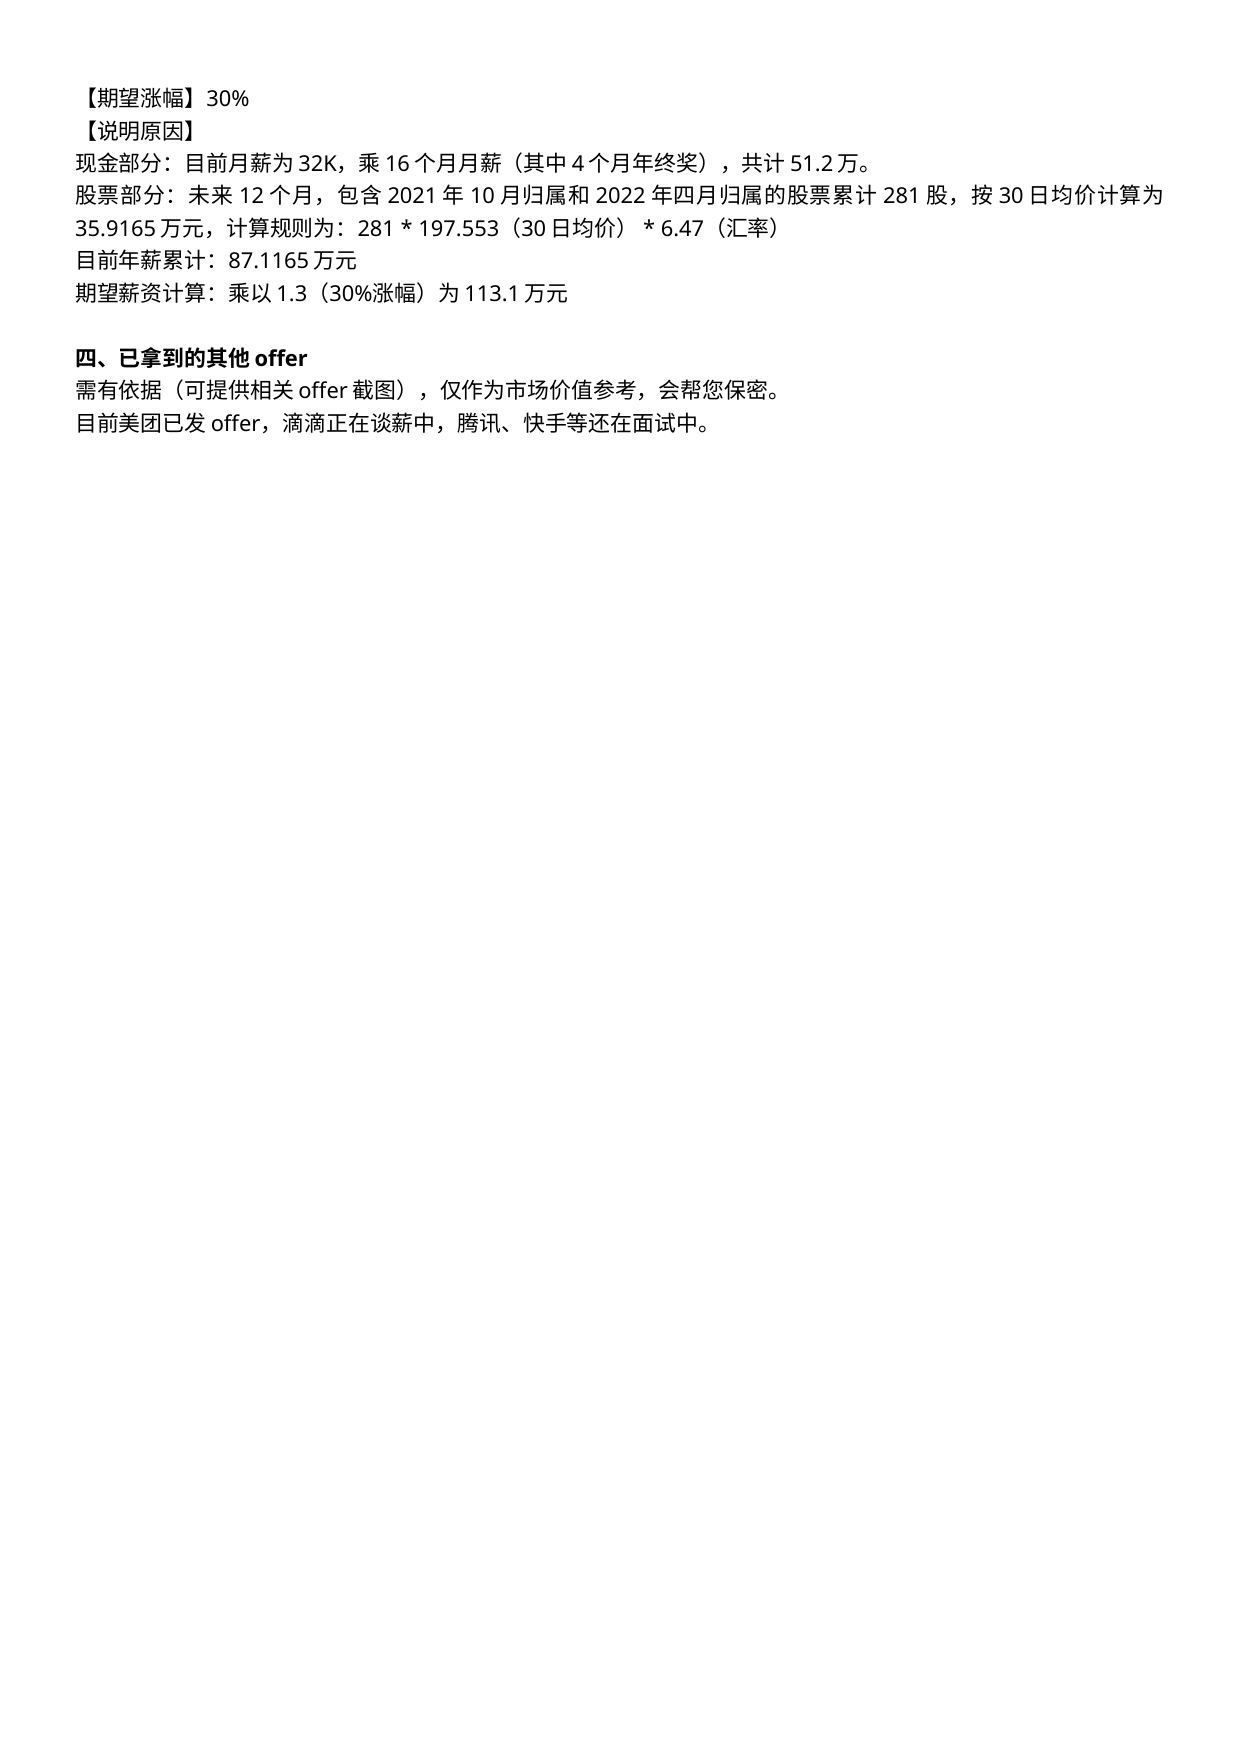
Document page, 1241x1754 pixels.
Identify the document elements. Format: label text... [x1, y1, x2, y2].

text 需有依据（可提供相关offer截图），仅作为市场价值参考，会帮您保密。 [75, 373, 1165, 406]
text 现金部分：目前月薪为32K，乘16个月月薪（其中4个月年终奖），共计51.2万。 [75, 146, 1165, 178]
text 股票部分：未来12个月，包含2021年10月归属和2022年四月归属的股票累计281股，按30日均价计算为35.9165万元，计算规则为：281 * 197.553（30日均价） * 6.47（汇率） [75, 178, 1165, 243]
text 【说明原因】 [75, 113, 1165, 146]
text 目前年薪累计：87.1165万元 [75, 243, 1165, 276]
text 四、已拿到的其他offer [75, 341, 1165, 373]
text 【期望涨幅】30% [75, 81, 1165, 113]
text 目前美团已发offer，滴滴正在谈薪中，腾讯、快手等还在面试中。 [75, 406, 1165, 438]
text 期望薪资计算：乘以1.3（30%涨幅）为113.1万元 [75, 276, 1165, 341]
